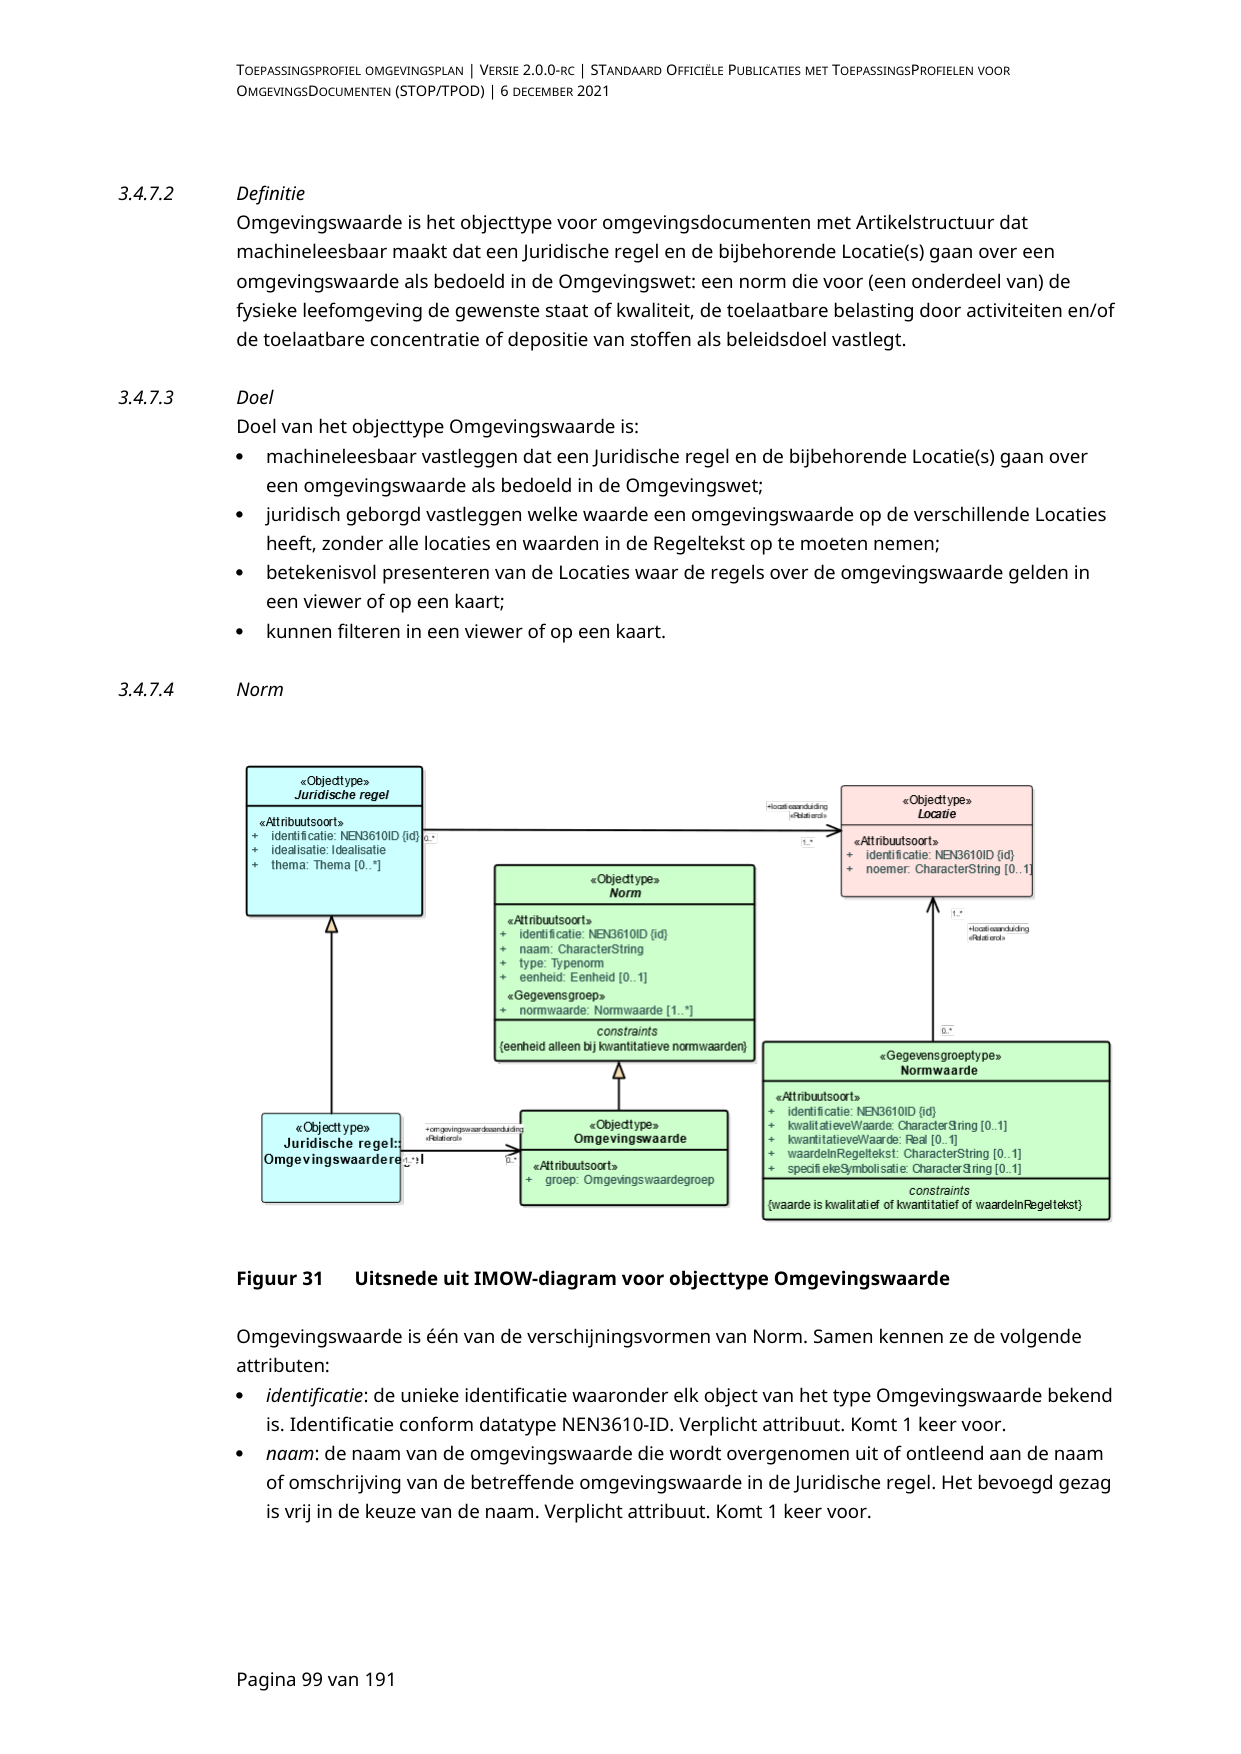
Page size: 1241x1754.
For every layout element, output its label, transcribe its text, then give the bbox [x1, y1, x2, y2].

subtitle Norm [118, 673, 1122, 702]
text identificatie: de unieke identificatie waaronder elk object van het type Omgevingswaarde bekend is. Identificatie conform datatype NEN3610-ID. Verplicht attribuut. Komt 1 keer voor. [236, 1379, 1122, 1437]
text naam: de naam van de omgevingswaarde die wordt overgenomen uit of ontleend aan de naam of omschrijving van de betreffende omgevingswaarde in de Juridische regel. Het bevoegd gezag is vrij in de keuze van de naam. Verplicht attribuut. Komt 1 keer voor. [236, 1437, 1122, 1524]
text Omgevingswaarde is het objecttype voor omgevingsdocumenten met Artikelstructuur dat machineleesbaar maakt dat een Juridische regel en de bijbehorende Locatie(s) gaan over een omgevingswaarde als bedoeld in de Omgevingswet: een norm die voor (een onderdeel van) de fysieke leefomgeving de gewenste staat of kwaliteit, de toelaatbare belasting door activiteiten en/of de toelaatbare concentratie of depositie van stoffen als beleidsdoel vastlegt. [236, 206, 1122, 352]
text kunnen filteren in een viewer of op een kaart. [236, 615, 1122, 644]
text Doel van het objecttype Omgevingswaarde is: [236, 411, 1122, 440]
text machineleesbaar vastleggen dat een Juridische regel en de bijbehorende Locatie(s) gaan over een omgevingswaarde als bedoeld in de Omgevingswet; [236, 440, 1122, 498]
subtitle Doel [118, 381, 1122, 411]
subtitle Definitie [118, 177, 1122, 206]
text Omgevingswaarde is één van de verschijningsvormen van Norm. Samen kennen ze de volgende attributen: [236, 1320, 1122, 1379]
text juridisch geborgd vastleggen welke waarde een omgevingswaarde op de verschillende Locaties heeft, zonder alle locaties en waarden in de Regeltekst op te moeten nemen; [236, 498, 1122, 556]
text Uitsnede uit IMOW-diagram voor objecttype Omgevingswaarde [236, 1262, 1122, 1291]
picture [236, 756, 1123, 1233]
text betekenisvol presenteren van de Locaties waar de regels over de omgevingswaarde gelden in een viewer of op een kaart; [236, 556, 1122, 615]
